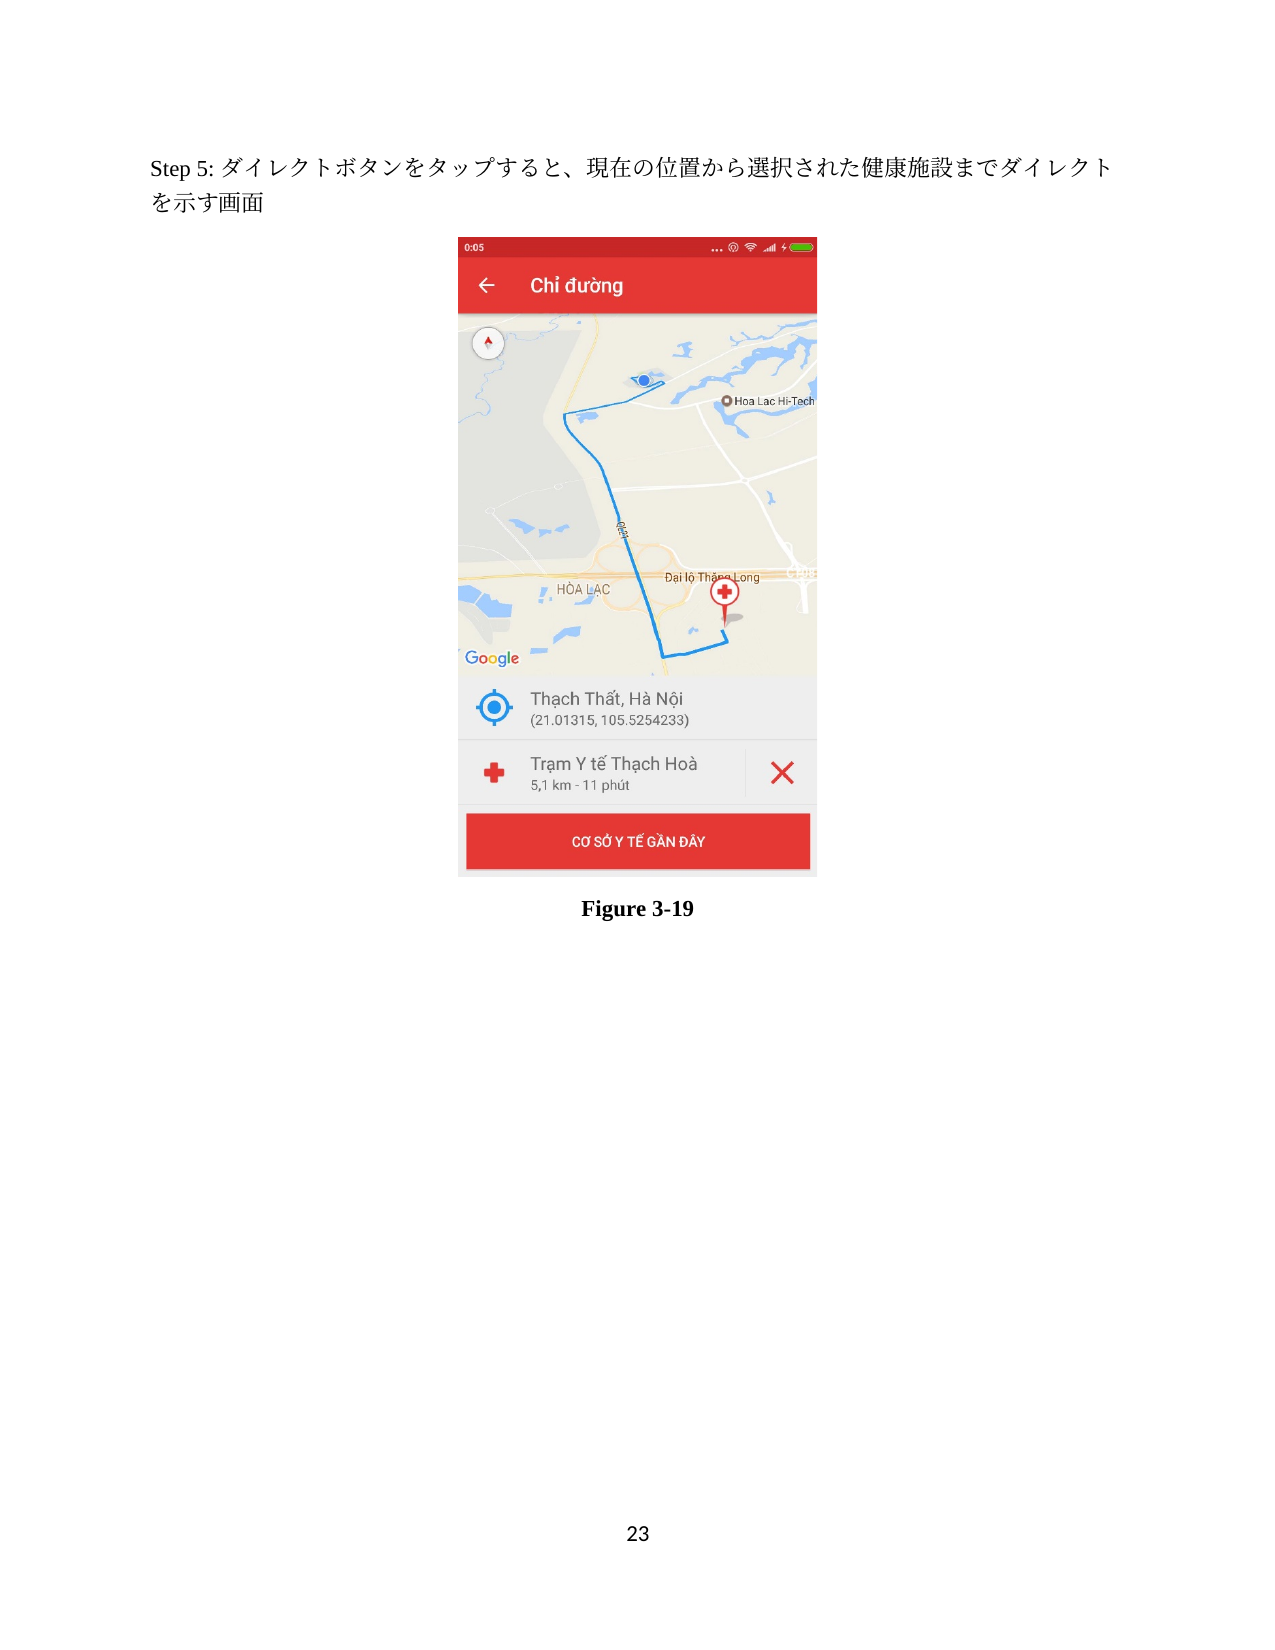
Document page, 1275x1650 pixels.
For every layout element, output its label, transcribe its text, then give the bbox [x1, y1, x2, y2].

text Step 5: ダイレクトボタンをタップすると、現在の位置から選択された健康施設までダイレクトを示す画面 [150, 150, 1125, 218]
picture [458, 237, 818, 877]
